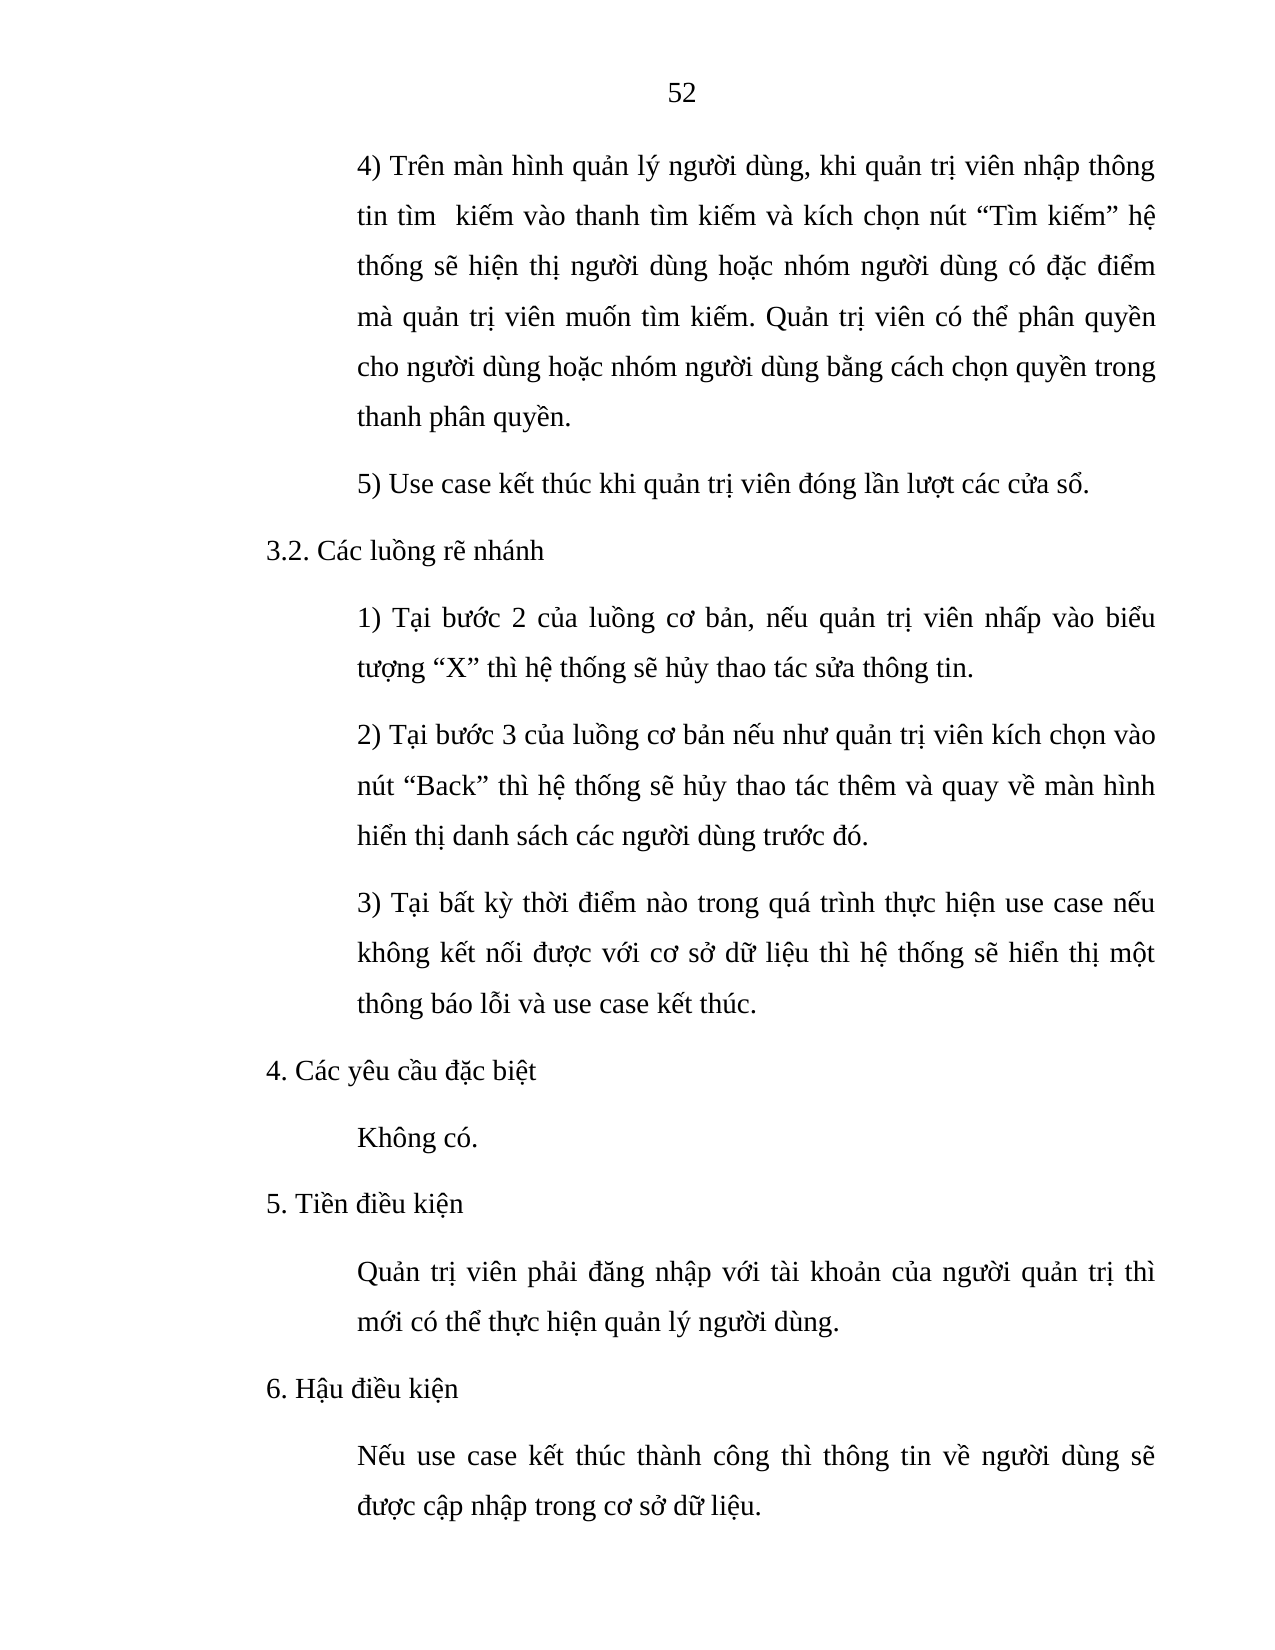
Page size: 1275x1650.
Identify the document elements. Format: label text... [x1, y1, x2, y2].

text Quản trị viên phải đăng nhập với tài khoản của người quản trị thì mới có thể thực hiện quản lý người dùng. [357, 1254, 1157, 1337]
text 3) Tại bất kỳ thời điểm nào trong quá trình thực hiện use case nếu không kết nối được với cơ sở dữ liệu thì hệ thống sẽ hiển thị một thông báo lỗi và use case kết thúc. [357, 885, 1157, 1019]
text 4) Trên màn hình quản lý người dùng, khi quản trị viên nhập thông tin tìm kiếm vào thanh tìm kiếm và kích chọn nút “Tìm kiếm” hệ thống sẽ hiện thị người dùng hoặc nhóm người dùng có đặc điểm mà quản trị viên muốn tìm kiếm. Quản trị viên có thể phân quyền cho người dùng hoặc nhóm người dùng bằng cách chọn quyền trong thanh phân quyền. [357, 148, 1157, 433]
text 6. Hậu điều kiện [266, 1371, 1157, 1404]
text 5) Use case kết thúc khi quản trị viên đóng lần lượt các cửa sổ. [341, 466, 1157, 500]
text 5. Tiền điều kiện [266, 1187, 1157, 1220]
text 3.2. Các luồng rẽ nhánh [266, 533, 1157, 567]
text 4. Các yêu cầu đặc biệt [266, 1053, 1157, 1086]
text 1) Tại bước 2 của luồng cơ bản, nếu quản trị viên nhấp vào biểu tượng “X” thì hệ thống sẽ hủy thao tác sửa thông tin. [357, 600, 1157, 684]
text 2) Tại bước 3 của luồng cơ bản nếu như quản trị viên kích chọn vào nút “Back” thì hệ thống sẽ hủy thao tác thêm và quay về màn hình hiển thị danh sách các người dùng trước đó. [357, 717, 1157, 852]
text Không có. [341, 1120, 1157, 1153]
text Nếu use case kết thúc thành công thì thông tin về người dùng sẽ được cập nhập trong cơ sở dữ liệu. [357, 1438, 1157, 1522]
